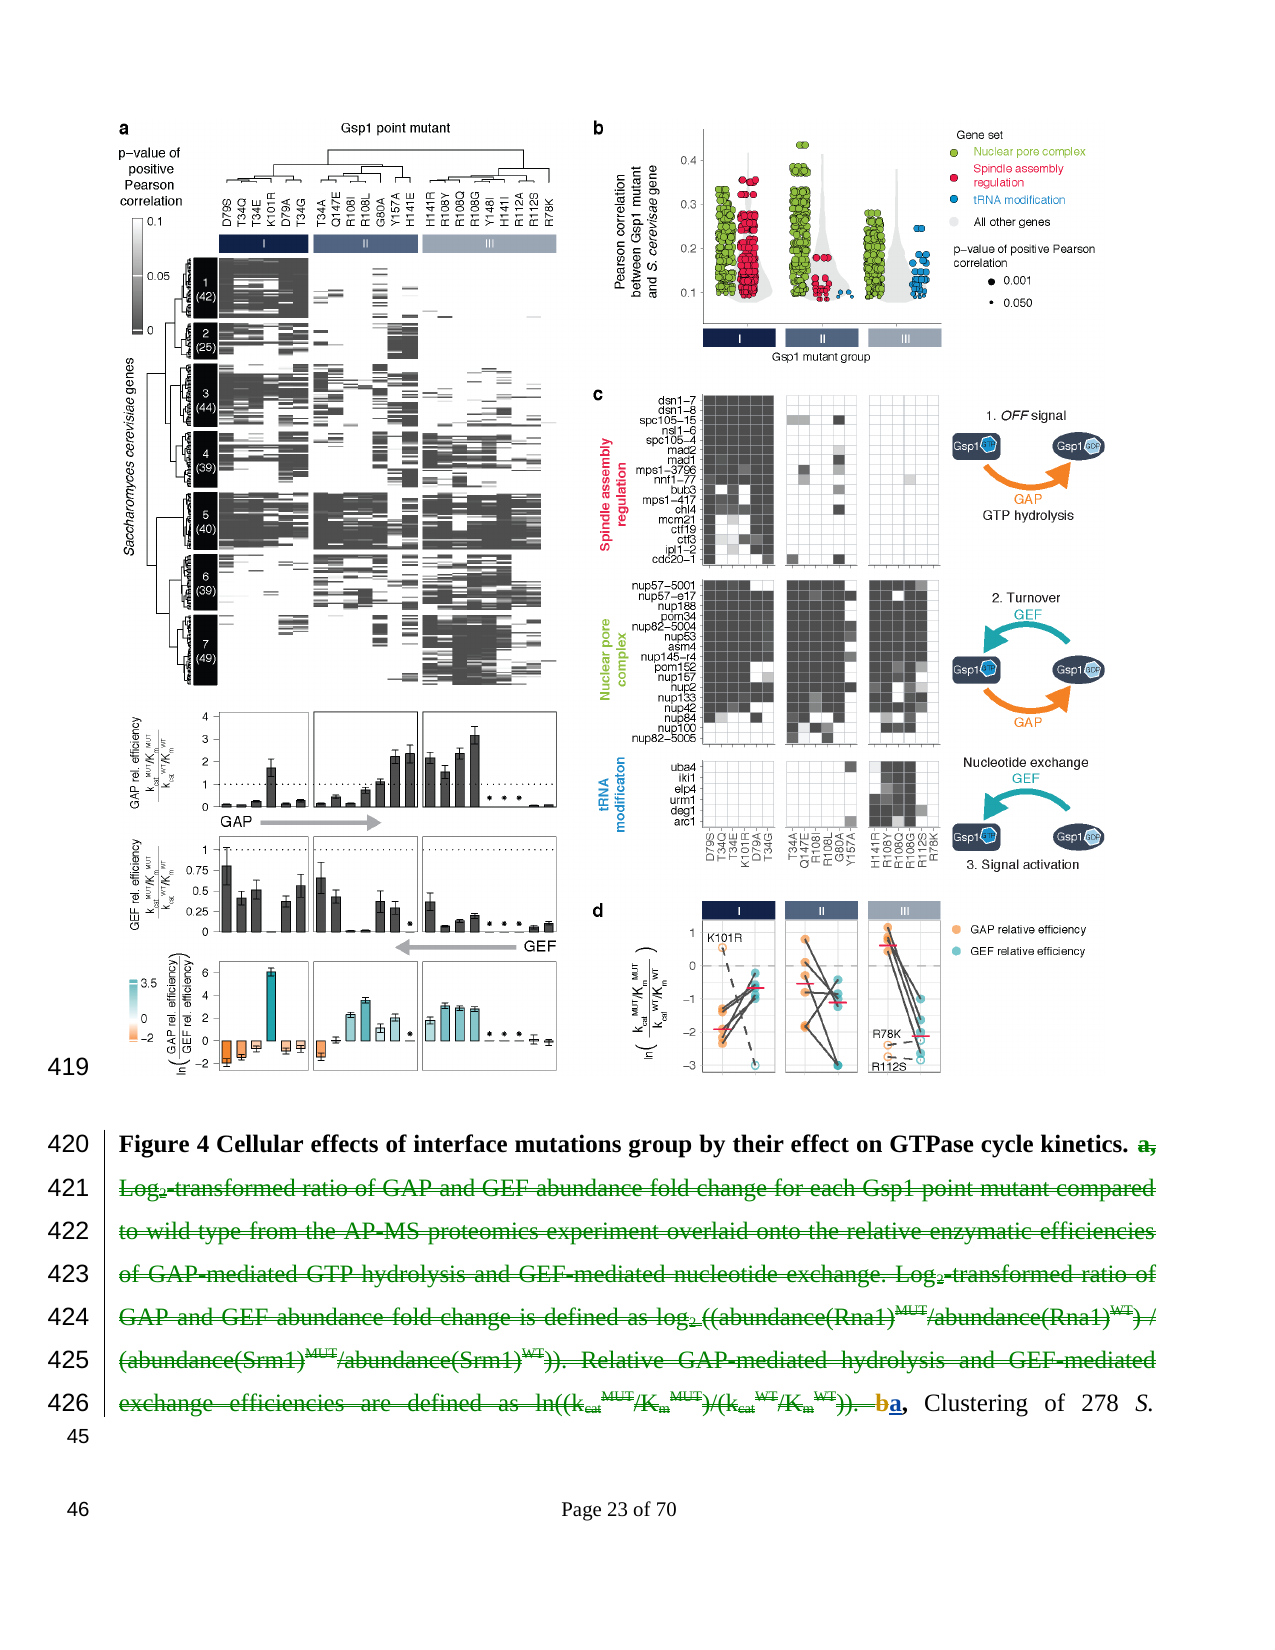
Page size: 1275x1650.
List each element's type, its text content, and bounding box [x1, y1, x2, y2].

picture [118, 118, 1105, 1076]
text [119, 1235, 1156, 1417]
